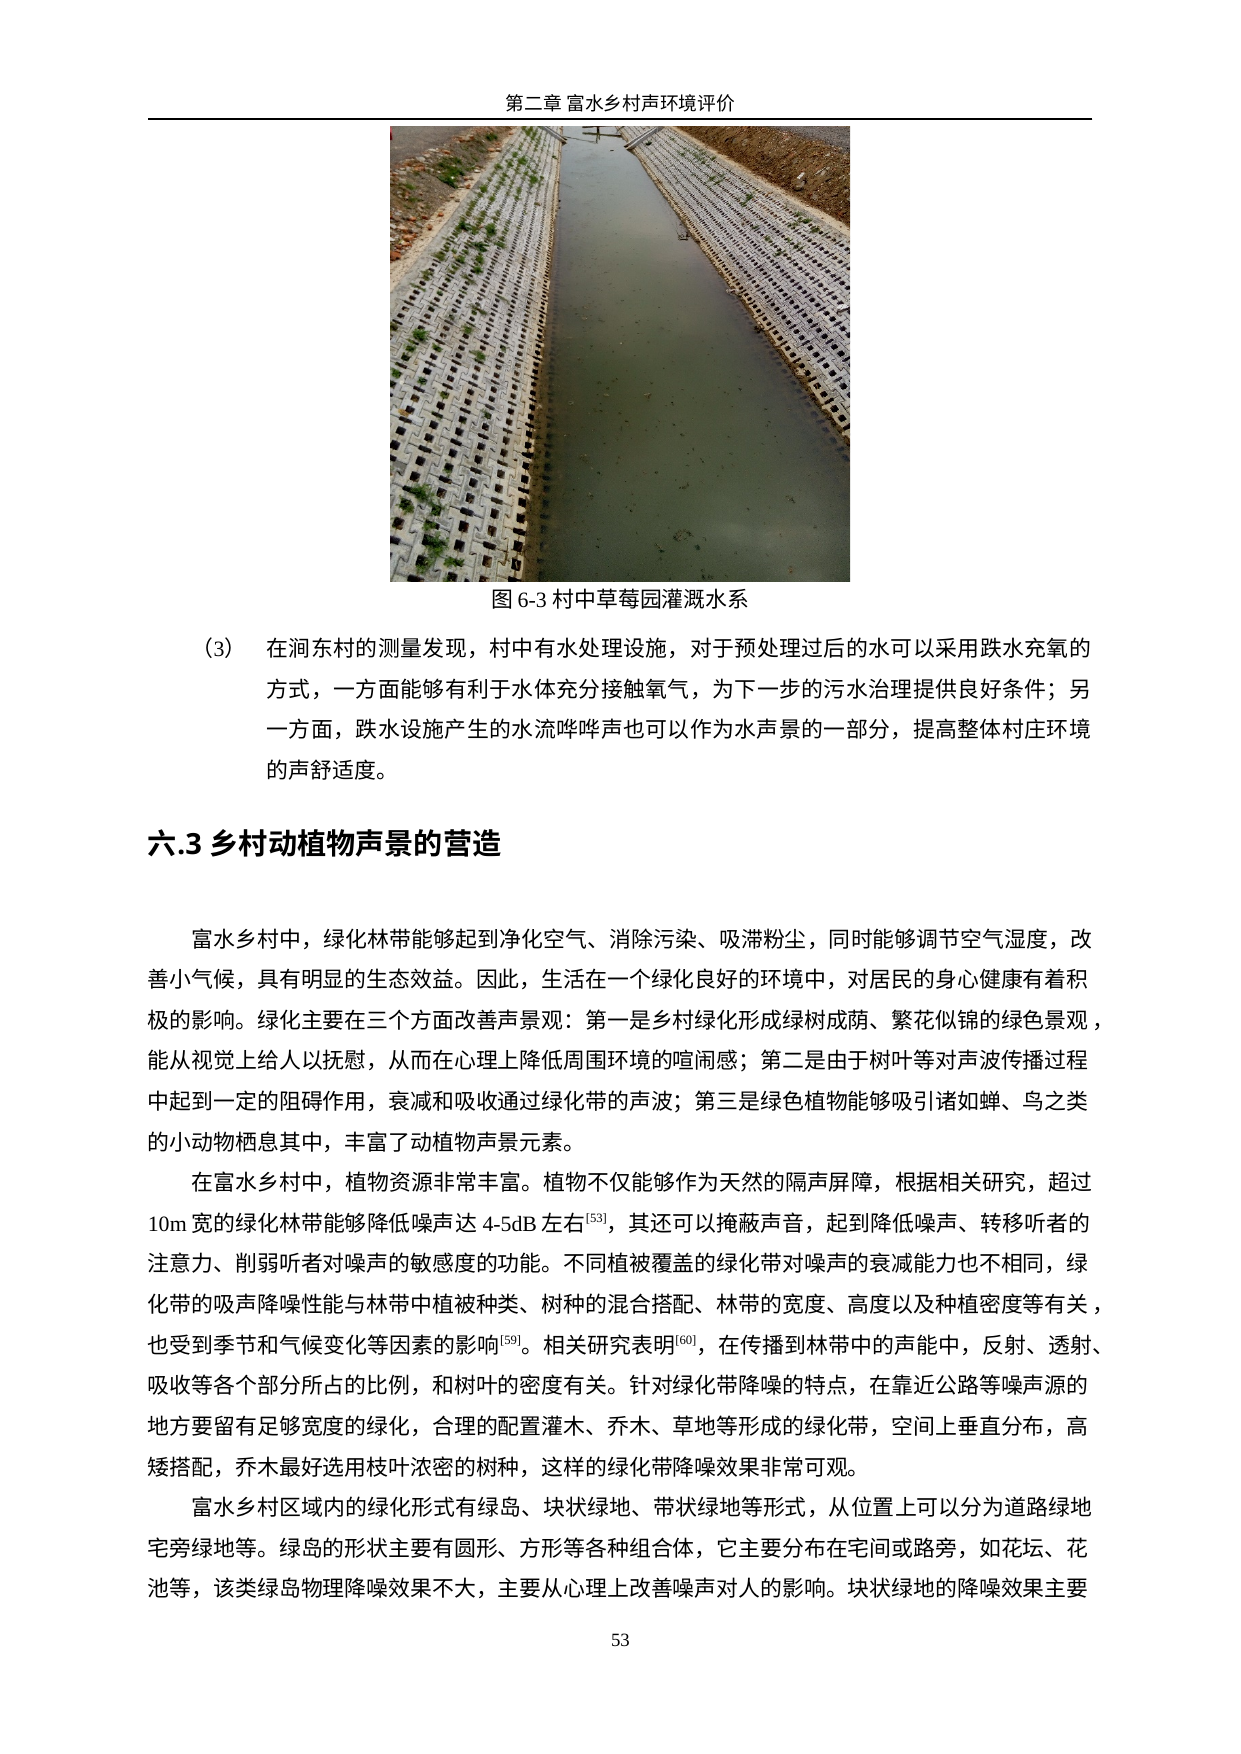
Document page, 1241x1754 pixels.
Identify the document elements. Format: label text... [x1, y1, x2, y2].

text 在富水乡村中，植物资源非常丰富。植物不仅能够作为天然的隔声屏障，根据相关研究，超过10m宽的绿化林带能够降低噪声达4-5dB左右[53]，其还可以掩蔽声音，起到降低噪声、转移听者的注意力、削弱听者对噪声的敏感度的功能。不同植被覆盖的绿化带对噪声的衰减能力也不相同，绿化带的吸声降噪性能与林带中植被种类、树种的混合搭配、林带的宽度、高度以及种植密度等有关，也受到季节和气候变化等因素的影响[59]。相关研究表明[60]，在传播到林带中的声能中，反射、透射、吸收等各个部分所占的比例，和树叶的密度有关。针对绿化带降噪的特点，在靠近公路等噪声源的地方要留有足够宽度的绿化，合理的配置灌木、乔木、草地等形成的绿化带，空间上垂直分布，高矮搭配，乔木最好选用枝叶浓密的树种，这样的绿化带降噪效果非常可观。 [148, 1165, 1092, 1482]
list 在涧东村的测量发现，村中有水处理设施，对于预处理过后的水可以采用跌水充氧的方式，一方面能够有利于水体充分接触氧气，为下一步的污水治理提供良好条件；另一方面，跌水设施产生的水流哗哗声也可以作为水声景的一部分，提高整体村庄环境的声舒适度。 [191, 631, 1092, 785]
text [148, 1489, 1092, 1603]
text 富水乡村中，绿化林带能够起到净化空气、消除污染、吸滞粉尘，同时能够调节空气湿度，改善小气候，具有明显的生态效益。因此，生活在一个绿化良好的环境中，对居民的身心健康有着积极的影响。绿化主要在三个方面改善声景观：第一是乡村绿化形成绿树成荫、繁花似锦的绿色景观，能从视觉上给人以抚慰，从而在心理上降低周围环境的喧闹感；第二是由于树叶等对声波传播过程中起到一定的阻碍作用，衰减和吸收通过绿化带的声波；第三是绿色植物能够吸引诸如蝉、鸟之类的小动物栖息其中，丰富了动植物声景元素。 [148, 921, 1092, 1157]
text 图6-3 村中草莓园灌溉水系 [148, 582, 1092, 614]
picture [390, 126, 851, 582]
text 乡村动植物声景的营造 [148, 809, 1092, 874]
